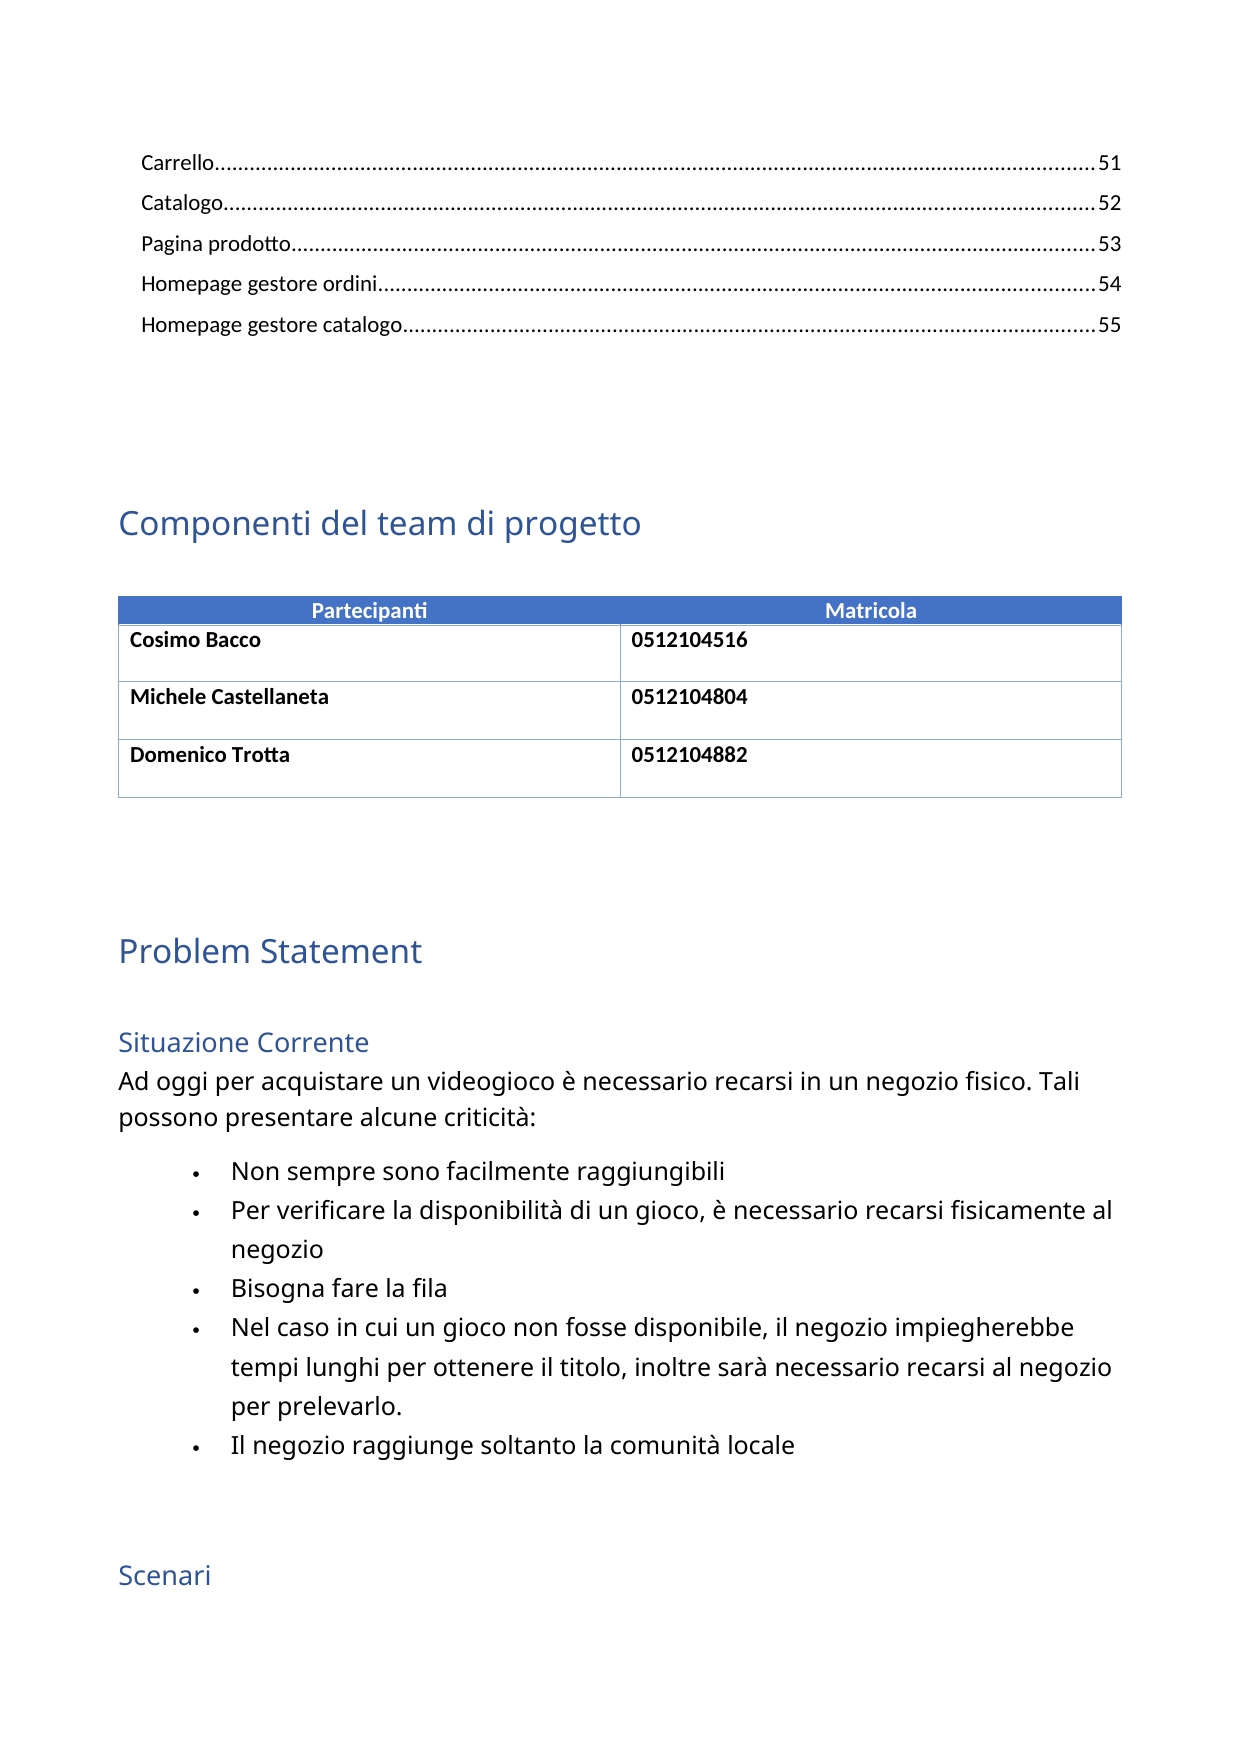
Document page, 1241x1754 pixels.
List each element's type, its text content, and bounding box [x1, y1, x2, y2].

list Nel caso in cui un gioco non fosse disponibile, il negozio impiegherebbe tempi lunghi per ottenere il titolo, inoltre sarà necessario recarsi al negozio per prelevarlo. [193, 1310, 1122, 1422]
list Non sempre sono facilmente raggiungibili [193, 1153, 1122, 1187]
table_header Partecipanti [119, 597, 620, 624]
list Bisogna fare la fila [193, 1271, 1122, 1305]
list Per verificare la disponibilità di un gioco, è necessario recarsi fisicamente al negozio [193, 1192, 1122, 1266]
table_cell 0512104804 [621, 682, 1121, 739]
table_cell 0512104516 [621, 626, 1121, 681]
table_header Matricola [621, 597, 1121, 624]
table_cell Domenico Trotta [119, 740, 620, 797]
table_cell Michele Castellaneta [119, 682, 620, 739]
subtitle Componenti del team di progetto [118, 500, 1122, 545]
list Il negozio raggiunge soltanto la comunità locale [193, 1427, 1122, 1462]
table_cell 0512104882 [621, 740, 1121, 797]
text Ad oggi per acquistare un videogioco è necessario recarsi in un negozio fisico. Tali possono presentare alcune criticità: [118, 1063, 1122, 1134]
subtitle Scenari [118, 1557, 1122, 1594]
table_cell Cosimo Bacco [119, 626, 620, 681]
subtitle Situazione Corrente [118, 1023, 1122, 1060]
subtitle Problem Statement [118, 927, 1122, 973]
